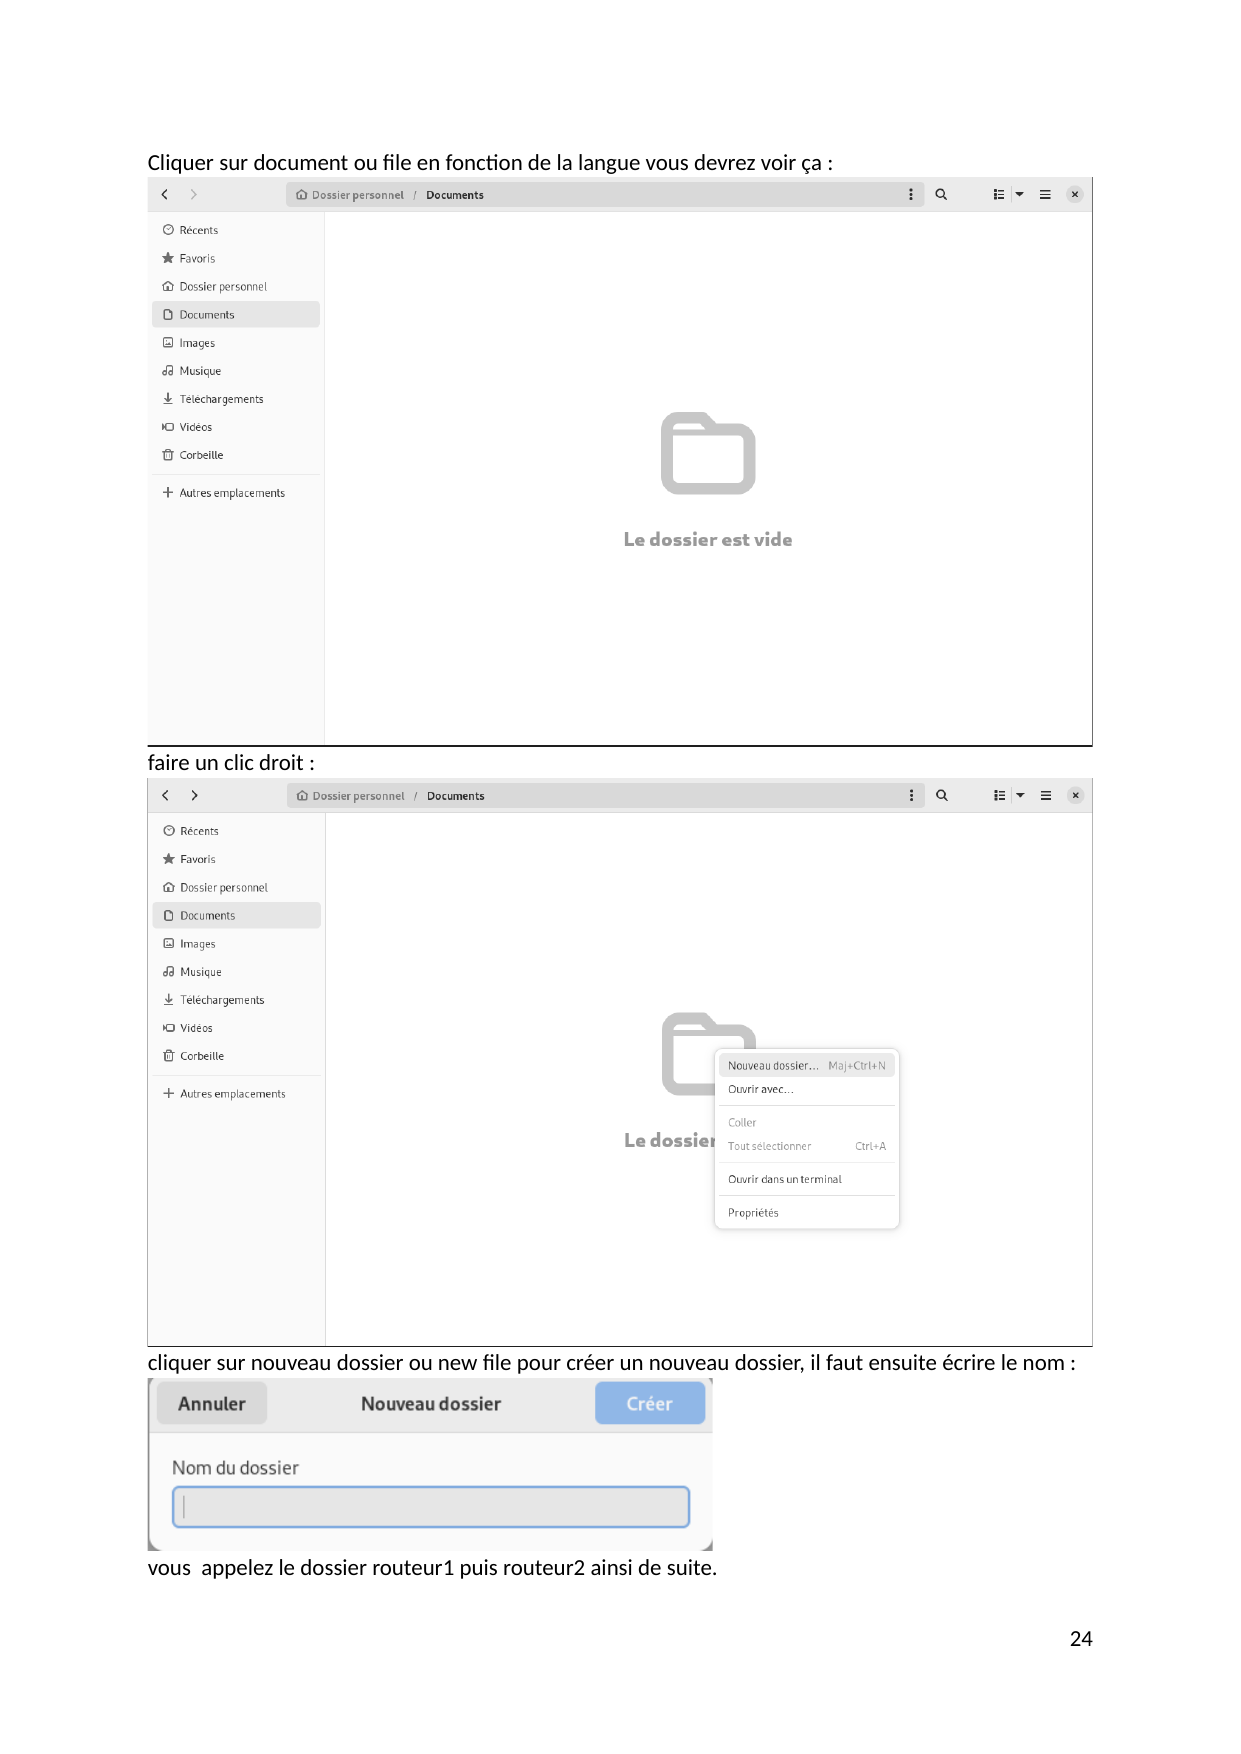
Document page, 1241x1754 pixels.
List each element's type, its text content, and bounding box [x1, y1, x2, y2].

picture [147, 1378, 713, 1551]
picture [147, 177, 1093, 747]
picture [147, 778, 1093, 1347]
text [148, 1347, 1093, 1581]
